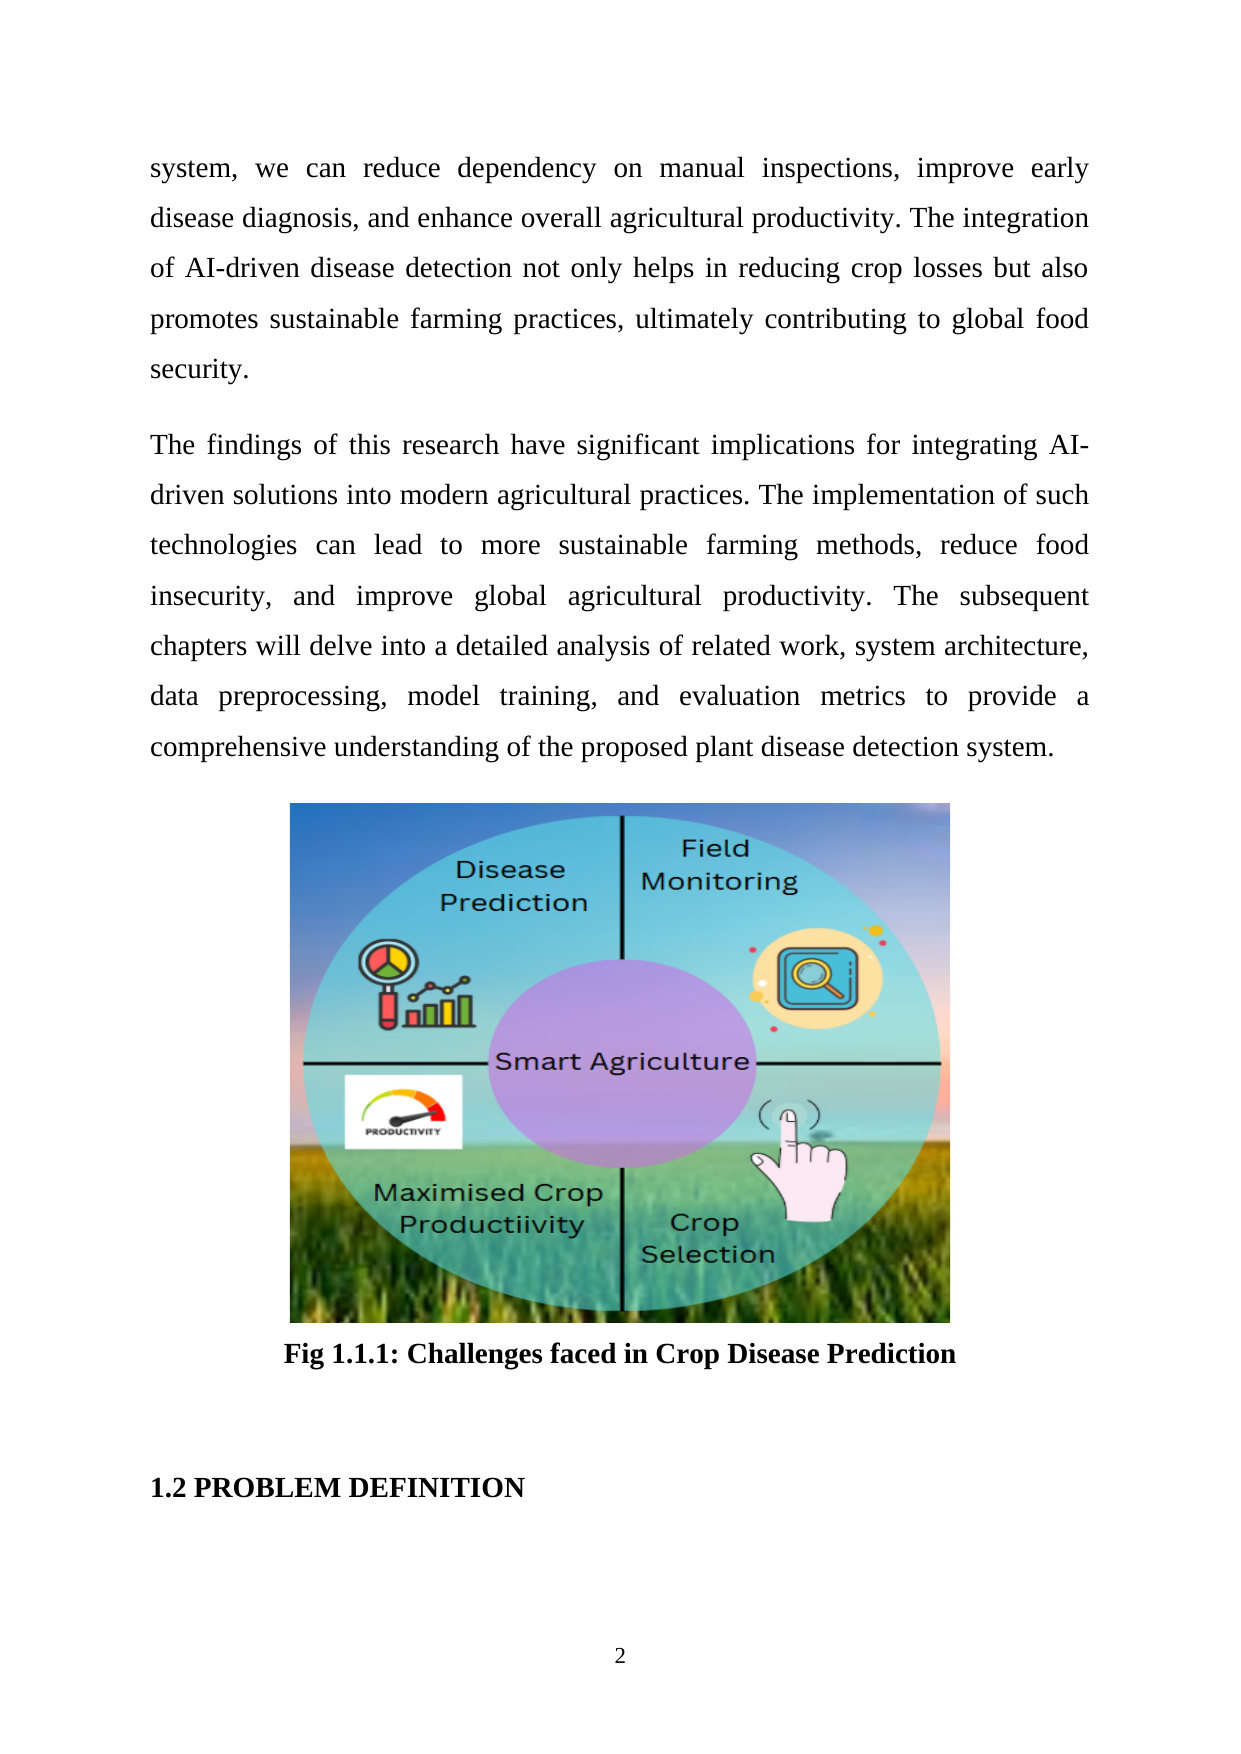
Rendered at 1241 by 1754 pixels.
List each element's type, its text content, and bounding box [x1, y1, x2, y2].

text Fig 1.1.1: Challenges faced in Crop Disease Prediction [150, 1336, 1090, 1369]
text The findings of this research have significant implications for integrating AI-driven solutions into modern agricultural practices. The implementation of such technologies can lead to more sustainable farming methods, reduce food insecurity, and improve global agricultural productivity. The subsequent chapters will delve into a detailed analysis of related work, system architecture, data preprocessing, model training, and evaluation metrics to provide a comprehensive understanding of the proposed plant disease detection system. [150, 427, 1090, 762]
text 1.2 PROBLEM DEFINITION [150, 1470, 1090, 1504]
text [150, 150, 1090, 385]
picture [289, 803, 951, 1323]
